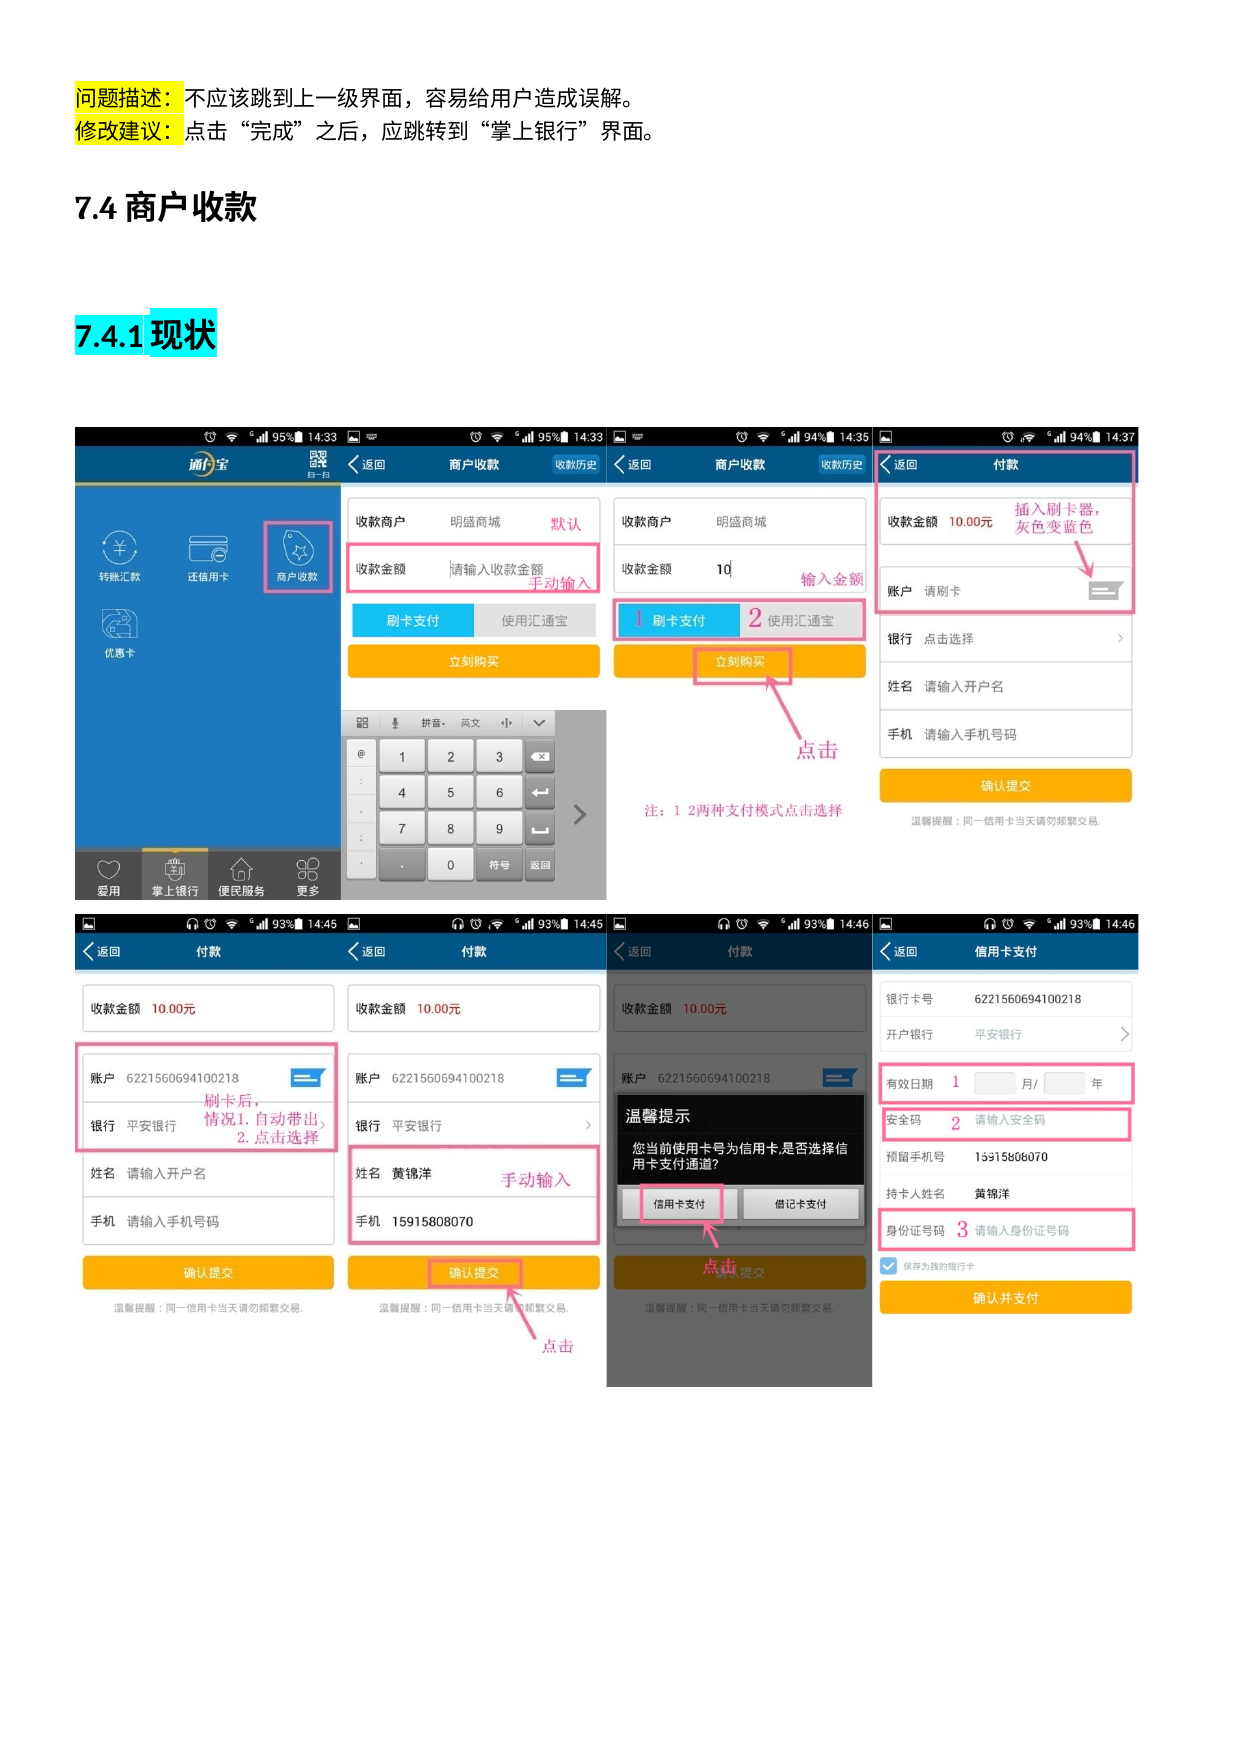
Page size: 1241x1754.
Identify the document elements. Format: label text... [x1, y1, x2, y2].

text 修改建议：点击“完成”之后，应跳转到“掌上银行”界面。 [75, 113, 1165, 146]
subtitle 7.4.1现状 [75, 300, 1165, 365]
text 问题描述：不应该跳到上一级界面，容易给用户造成误解。 [184, 81, 1165, 113]
subtitle 7.4商户收款 [75, 173, 1165, 238]
picture [75, 427, 1139, 900]
picture [75, 914, 1139, 1387]
